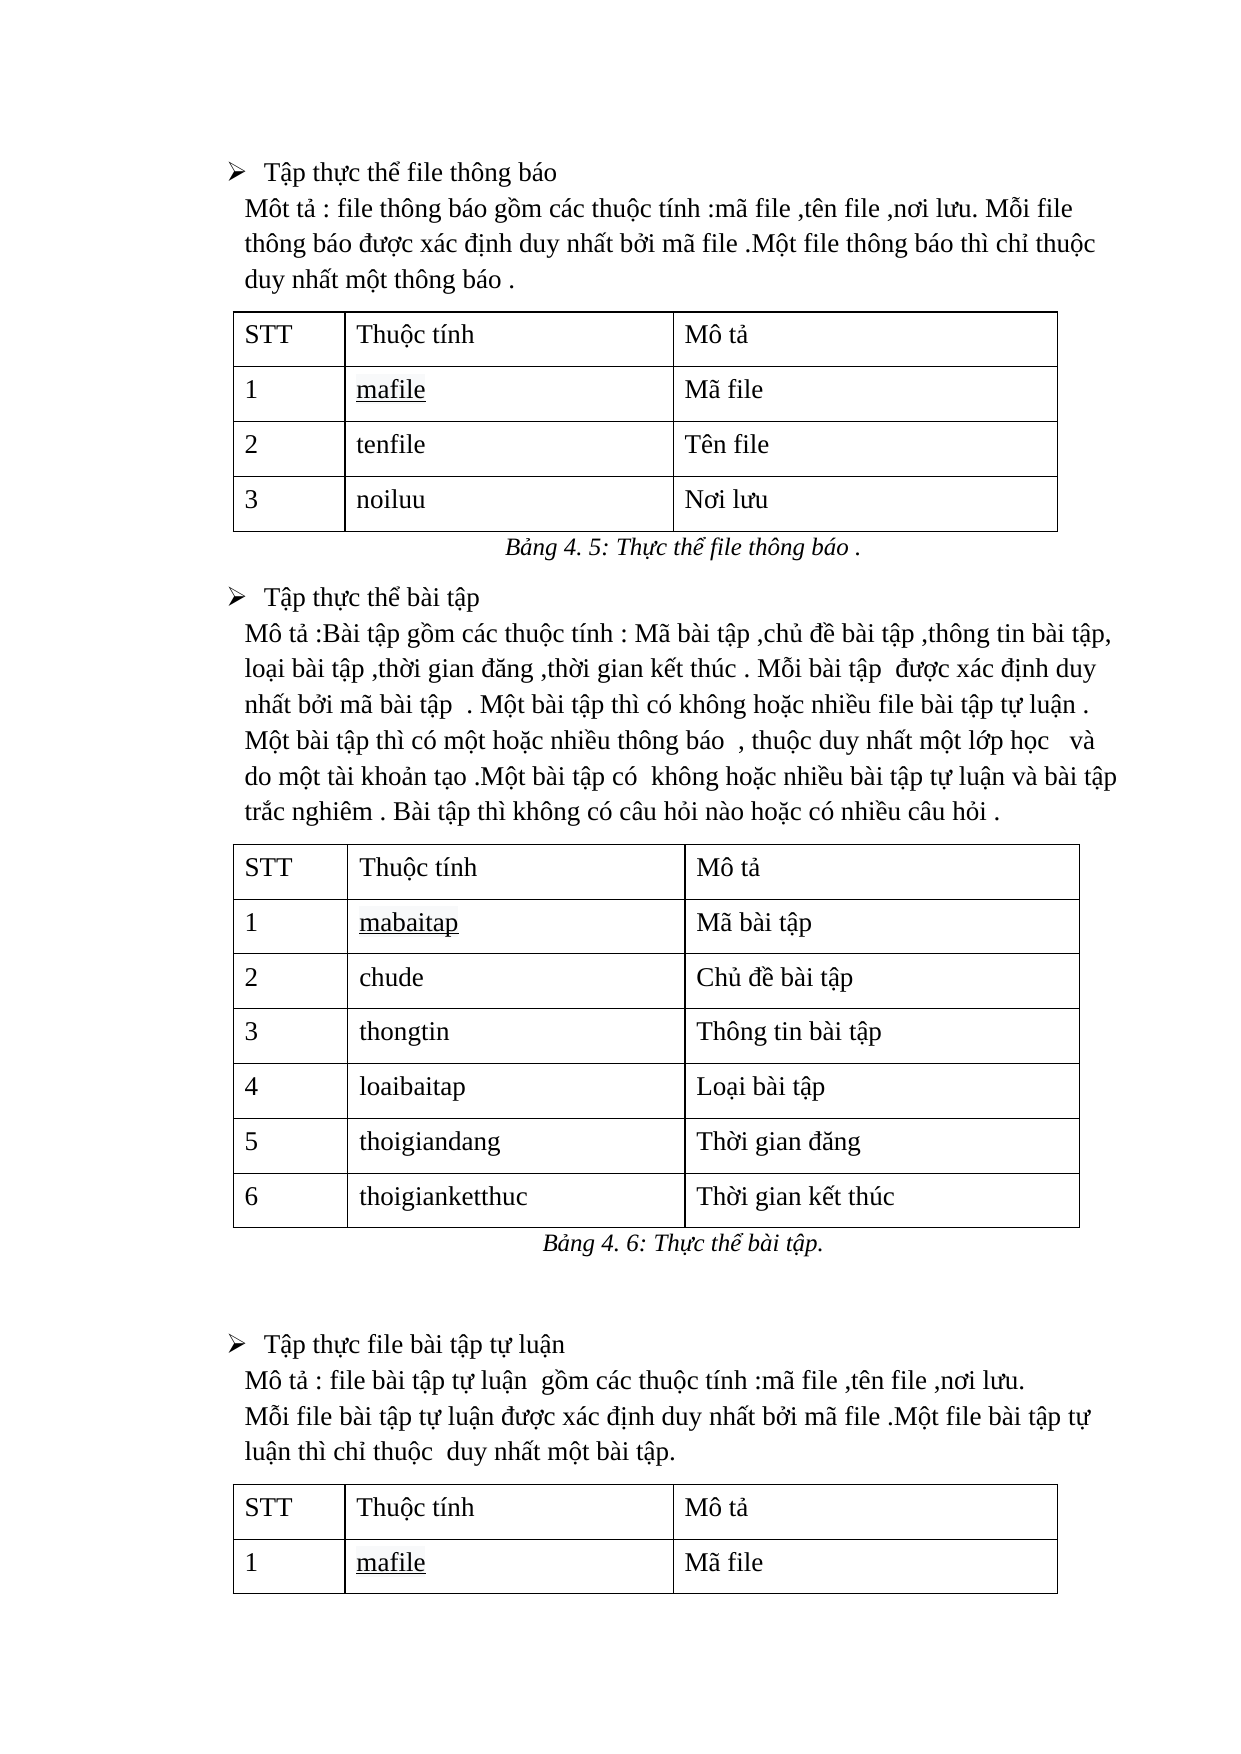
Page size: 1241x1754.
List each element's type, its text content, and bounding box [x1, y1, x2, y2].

table_cell chude [348, 954, 684, 1008]
table_header STT [234, 313, 344, 366]
table_cell tenfile [346, 422, 673, 476]
table_cell Mã file [674, 367, 1057, 421]
table_cell 5 [234, 1119, 347, 1172]
table_cell mafile [346, 1540, 673, 1593]
table_cell thoigiandang [348, 1119, 684, 1172]
list Tập thực file bài tập tự luận [226, 1328, 1122, 1359]
table_cell Thông tin bài tập [686, 1009, 1079, 1063]
table_cell Tên file [674, 422, 1057, 476]
table_cell 1 [234, 1540, 344, 1593]
table_header Thuộc tính [346, 1485, 673, 1538]
table_cell mabaitap [348, 900, 684, 953]
table_cell thoigianketthuc [348, 1174, 684, 1227]
table_cell 1 [234, 367, 344, 421]
table_cell thongtin [348, 1009, 684, 1063]
table_header STT [234, 845, 347, 898]
table_header Mô tả [674, 313, 1057, 366]
table_cell 3 [234, 477, 344, 531]
table_cell 2 [234, 422, 344, 476]
text Bảng 4. : Thực thể file thông báo . [244, 532, 1122, 560]
table_cell 3 [234, 1009, 347, 1063]
table_cell Chủ đề bài tập [686, 954, 1079, 1008]
table_header STT [234, 1485, 344, 1538]
table_cell 4 [234, 1064, 347, 1118]
table_cell mafile [346, 367, 673, 421]
table_header Thuộc tính [348, 845, 684, 898]
table_cell 1 [234, 900, 347, 953]
list Mỗi file bài tập tự luận được xác định duy nhất bởi mã file .Một file bài tập tự luận thì chỉ thuộc duy nhất một bài tập. [244, 1400, 1122, 1467]
table_cell 6 [234, 1174, 347, 1227]
table_cell noiluu [346, 477, 673, 531]
table_cell loaibaitap [348, 1064, 684, 1118]
table_header Mô tả [686, 845, 1079, 898]
table_cell Thời gian đăng [686, 1119, 1079, 1172]
list Mô tả :Bài tập gồm các thuộc tính : Mã bài tập ,chủ đề bài tập ,thông tin bài tập, loại bài tập ,thời gian đăng ,thời gian kết thúc . Mỗi bài tập được xác định duy nhất bởi mã bài tập . Một bài tập thì có không hoặc nhiều file bài tập tự luận . Một bài tập thì có một hoặc nhiều thông báo , thuộc duy nhất một lớp học và do một tài khoản tạo .Một bài tập có không hoặc nhiều bài tập tự luận và bài tập trắc nghiêm . Bài tập thì không có câu hỏi nào hoặc có nhiều câu hỏi . [244, 617, 1122, 827]
list Mô tả : file bài tập tự luận gồm các thuộc tính :mã file ,tên file ,nơi lưu. [244, 1364, 1122, 1395]
table_cell Loại bài tập [686, 1064, 1079, 1118]
list Môt tả : file thông báo gồm các thuộc tính :mã file ,tên file ,nơi lưu. Mỗi file thông báo được xác định duy nhất bởi mã file .Một file thông báo thì chỉ thuộc duy nhất một thông báo . [244, 192, 1122, 294]
text Bảng 4. : Thực thể bài tập. [244, 1228, 1122, 1257]
table_header Mô tả [674, 1485, 1057, 1538]
table_cell Mã bài tập [686, 900, 1079, 953]
table_cell 2 [234, 954, 347, 1008]
table_cell Thời gian kết thúc [686, 1174, 1079, 1227]
list Tập thực thể bài tập [226, 581, 1122, 612]
table_cell Mã file [674, 1540, 1057, 1593]
list Tập thực thể file thông báo [226, 156, 1122, 187]
table_header Thuộc tính [346, 313, 673, 366]
table_cell Nơi lưu [674, 477, 1057, 531]
